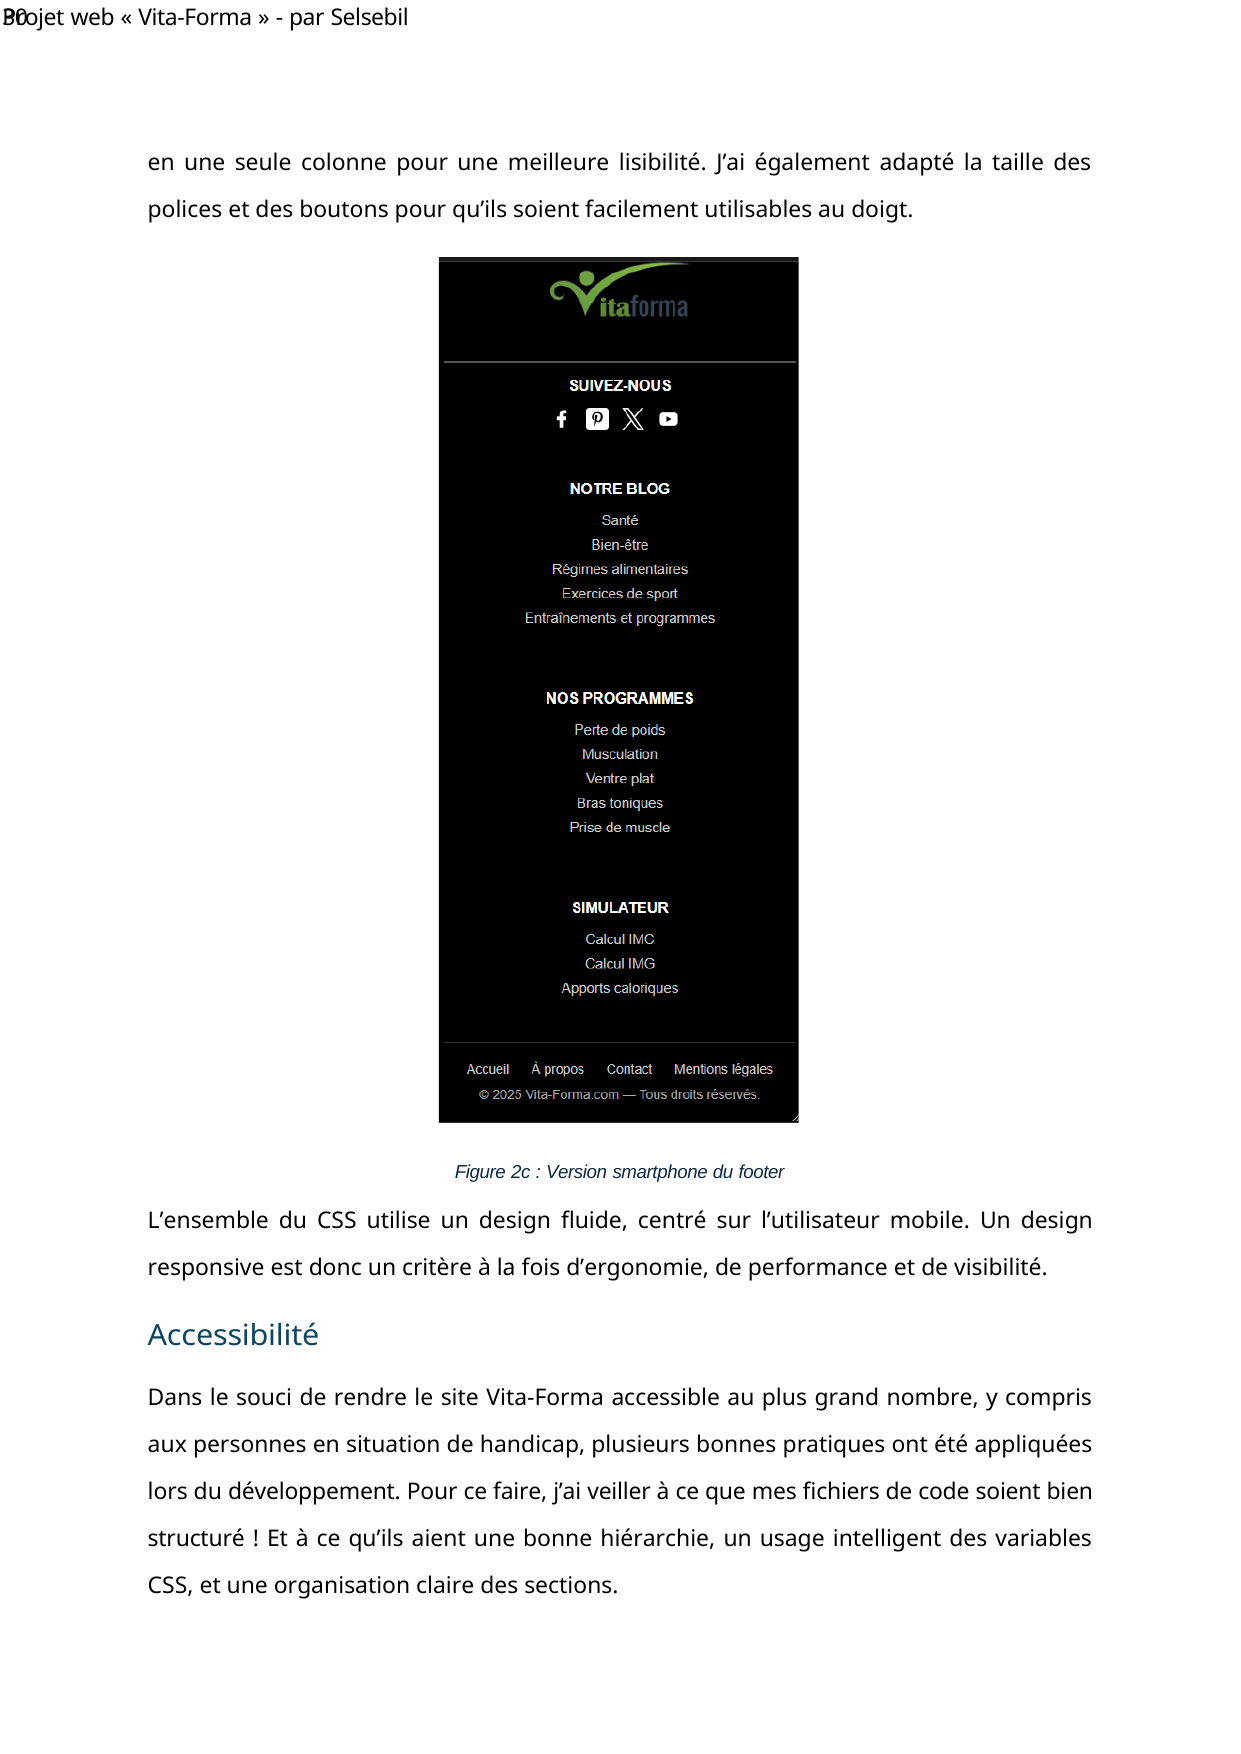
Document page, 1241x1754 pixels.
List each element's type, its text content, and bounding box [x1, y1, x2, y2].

text Figure 2c : Version smartphone du footer [163, 1161, 1078, 1183]
picture [438, 257, 799, 1123]
text L’ensemble du CSS utilise un design fluide, centré sur l’utilisateur mobile. Un design responsive est donc un critère à la fois d’ergonomie, de performance et de visibilité. [147, 1204, 1093, 1282]
text en une seule colonne pour une meilleure lisibilité. J’ai également adapté la taille des polices et des boutons pour qu’ils soient facilement utilisables au doigt. [147, 146, 1092, 224]
subtitle Accessibilité [147, 1314, 1107, 1354]
text Dans le souci de rendre le site Vita-Forma accessible au plus grand nombre, y compris aux personnes en situation de handicap, plusieurs bonnes pratiques ont été appliquées lors du développement. Pour ce faire, j’ai veiller à ce que mes fichiers de code soient bien structuré ! Et à ce qu’ils aient une bonne hiérarchie, un usage intelligent des variables CSS, et une organisation claire des sections. [147, 1381, 1093, 1601]
